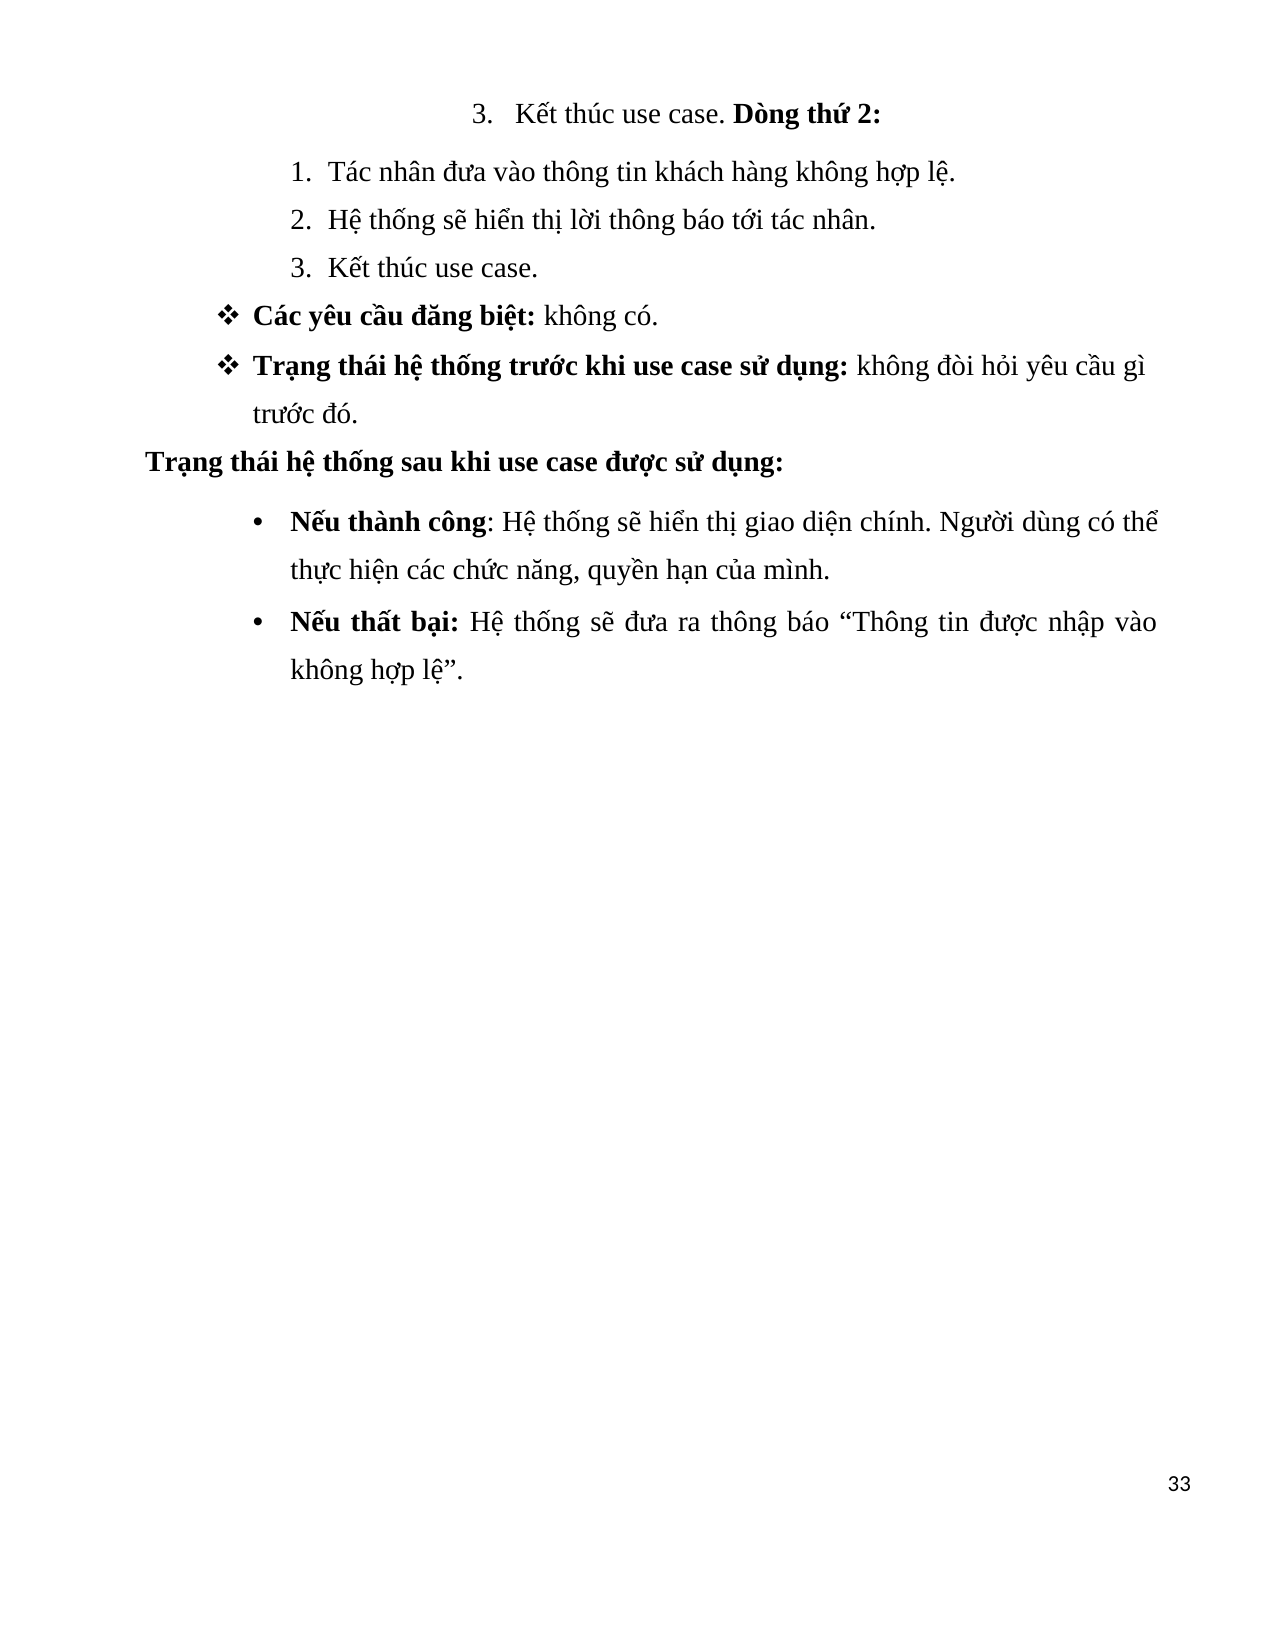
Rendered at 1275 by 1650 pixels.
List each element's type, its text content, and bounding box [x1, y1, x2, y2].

list Các yêu cầu đăng biệt: không có. [215, 298, 1157, 332]
text Trạng thái hệ thống sau khi use case được sử dụng: [145, 444, 1157, 478]
list Nếu thành công: Hệ thống sẽ hiển thị giao diện chính. Người dùng có thể thực hiện các chức năng, quyền hạn của mình. [253, 504, 1158, 586]
list Kết thúc use case. Dòng thứ 2: [328, 97, 1152, 130]
list Trạng thái hệ thống trước khi use case sử dụng: không đòi hỏi yêu cầu gì trước đó. [215, 348, 1157, 429]
list Kết thúc use case. [290, 250, 1158, 283]
list Nếu thất bại: Hệ thống sẽ đưa ra thông báo “Thông tin được nhập vào không hợp lệ”. [253, 604, 1158, 685]
list Hệ thống sẽ hiển thị lời thông báo tới tác nhân. [290, 202, 1158, 236]
list Tác nhân đưa vào thông tin khách hàng không hợp lệ. [290, 154, 1158, 187]
